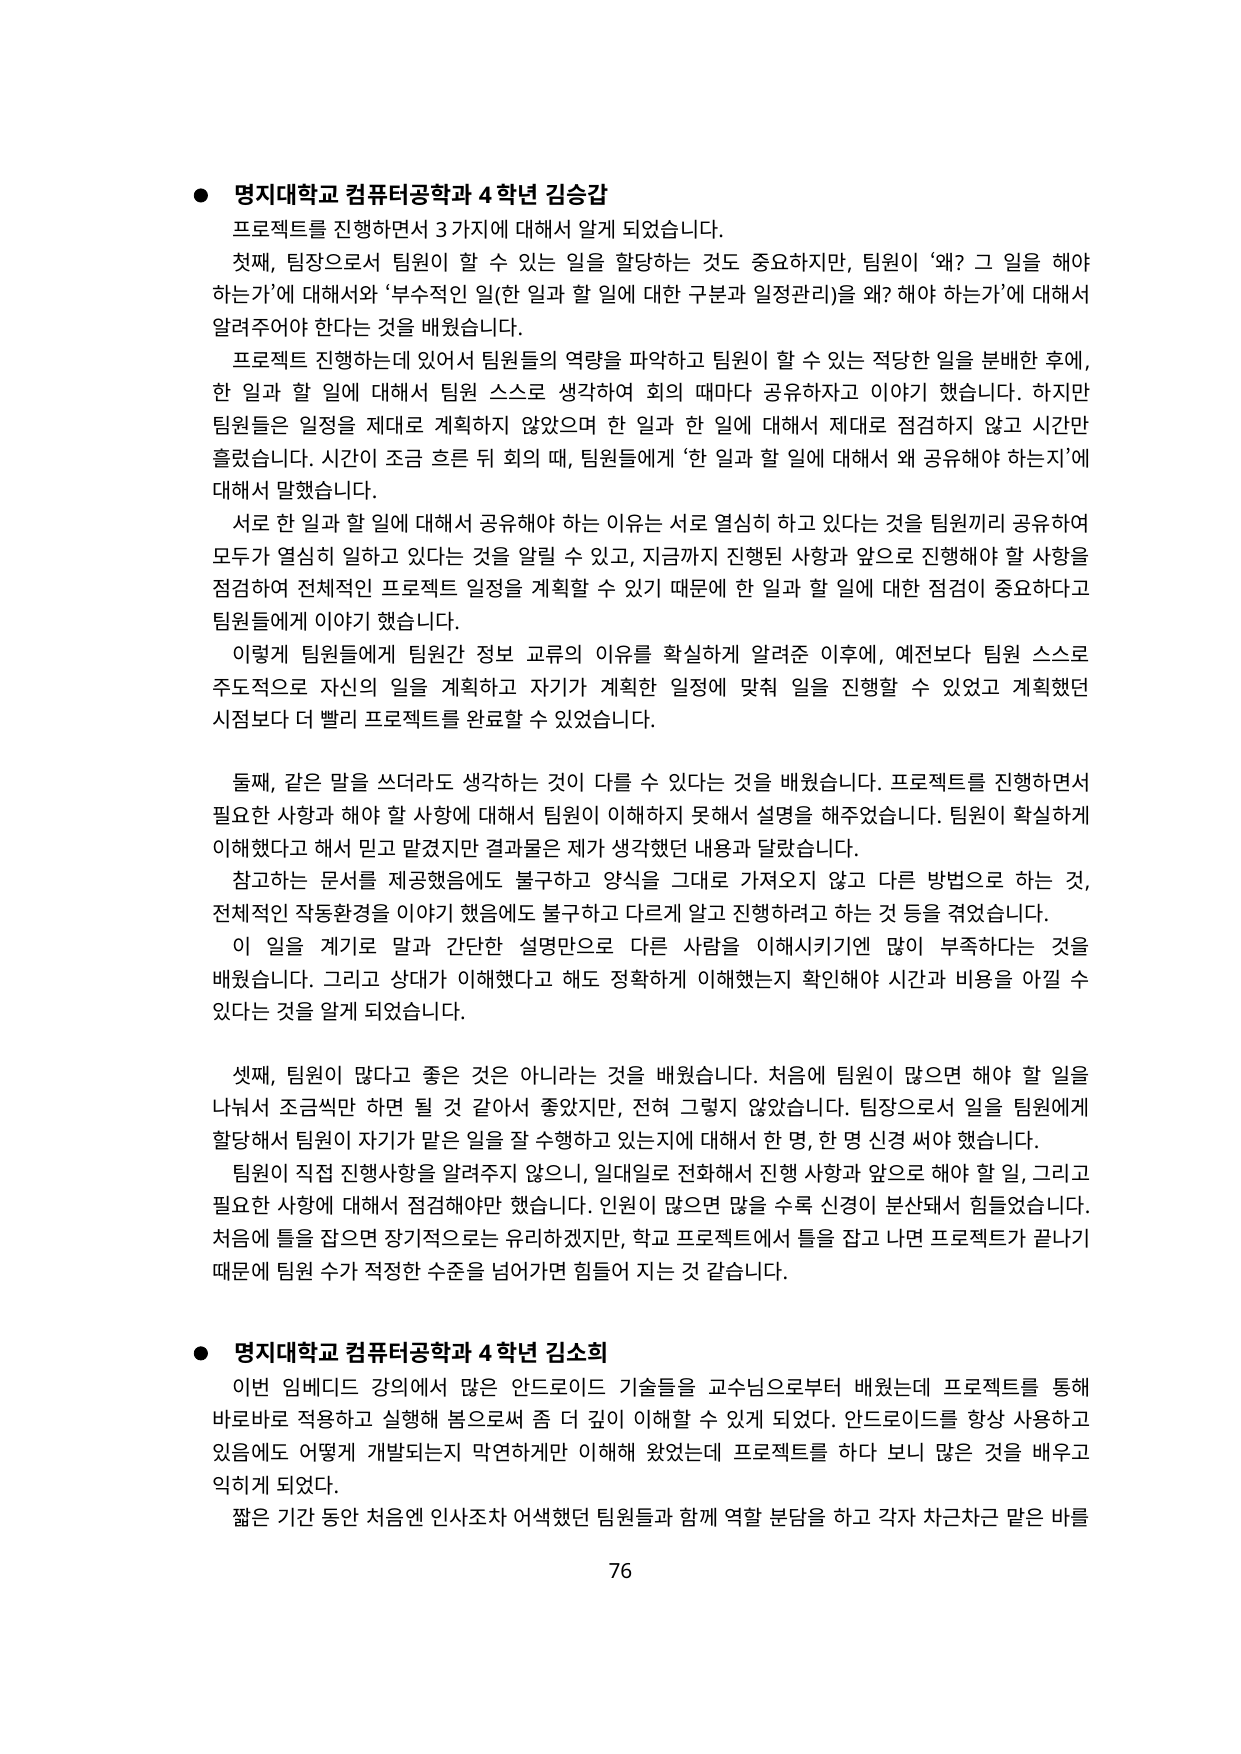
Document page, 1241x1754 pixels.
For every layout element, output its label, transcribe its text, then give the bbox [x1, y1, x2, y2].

text 프로젝트 진행하는데 있어서 팀원들의 역량을 파악하고 팀원이 할 수 있는 적당한 일을 분배한 후에, 한 일과 할 일에 대해서 팀원 스스로 생각하여 회의 때마다 공유하자고 이야기 했습니다. 하지만 팀원들은 일정을 제대로 계획하지 않았으며 한 일과 한 일에 대해서 제대로 점검하지 않고 시간만 흘렀습니다. 시간이 조금 흐른 뒤 회의 때, 팀원들에게 ‘한 일과 할 일에 대해서 왜 공유해야 하는지’에 대해서 말했습니다. [212, 344, 1090, 505]
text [212, 1502, 1090, 1532]
text 첫째, 팀장으로서 팀원이 할 수 있는 일을 할당하는 것도 중요하지만, 팀원이 ‘왜? 그 일을 해야 하는가’에 대해서와 ‘부수적인 일(한 일과 할 일에 대한 구분과 일정관리)을 왜? 해야 하는가’에 대해서 알려주어야 한다는 것을 배웠습니다. [212, 246, 1090, 342]
list 명지대학교 컴퓨터공학과 4학년 김소희 [192, 1335, 1090, 1368]
text 셋째, 팀원이 많다고 좋은 것은 아니라는 것을 배웠습니다. 처음에 팀원이 많으면 해야 할 일을 나눠서 조금씩만 하면 될 것 같아서 좋았지만, 전혀 그렇지 않았습니다. 팀장으로서 일을 팀원에게 할당해서 팀원이 자기가 맡은 일을 잘 수행하고 있는지에 대해서 한 명, 한 명 신경 써야 했습니다. [212, 1059, 1090, 1154]
text 둘째, 같은 말을 쓰더라도 생각하는 것이 다를 수 있다는 것을 배웠습니다. 프로젝트를 진행하면서 필요한 사항과 해야 할 사항에 대해서 팀원이 이해하지 못해서 설명을 해주었습니다. 팀원이 확실하게 이해했다고 해서 믿고 맡겼지만 결과물은 제가 생각했던 내용과 달랐습니다. [212, 767, 1090, 862]
text 프로젝트를 진행하면서 3가지에 대해서 알게 되었습니다. [212, 213, 1090, 243]
text 팀원이 직접 진행사항을 알려주지 않으니, 일대일로 전화해서 진행 사항과 앞으로 해야 할 일, 그리고 필요한 사항에 대해서 점검해야만 했습니다. 인원이 많으면 많을 수록 신경이 분산돼서 힘들었습니다. 처음에 틀을 잡으면 장기적으로는 유리하겠지만, 학교 프로젝트에서 틀을 잡고 나면 프로젝트가 끝나기 때문에 팀원 수가 적정한 수준을 넘어가면 힘들어 지는 것 같습니다. [212, 1157, 1090, 1285]
list 명지대학교 컴퓨터공학과 4학년 김승갑 [192, 177, 1090, 211]
text 서로 한 일과 할 일에 대해서 공유해야 하는 이유는 서로 열심히 하고 있다는 것을 팀원끼리 공유하여 모두가 열심히 일하고 있다는 것을 알릴 수 있고, 지금까지 진행된 사항과 앞으로 진행해야 할 사항을 점검하여 전체적인 프로젝트 일정을 계획할 수 있기 때문에 한 일과 할 일에 대한 점검이 중요하다고 팀원들에게 이야기 했습니다. [212, 507, 1090, 636]
text 이렇게 팀원들에게 팀원간 정보 교류의 이유를 확실하게 알려준 이후에, 예전보다 팀원 스스로 주도적으로 자신의 일을 계획하고 자기가 계획한 일정에 맞춰 일을 진행할 수 있었고 계획했던 시점보다 더 빨리 프로젝트를 완료할 수 있었습니다. [212, 638, 1090, 734]
text 이번 임베디드 강의에서 많은 안드로이드 기술들을 교수님으로부터 배웠는데 프로젝트를 통해 바로바로 적용하고 실행해 봄으로써 좀 더 깊이 이해할 수 있게 되었다. 안드로이드를 항상 사용하고 있음에도 어떻게 개발되는지 막연하게만 이해해 왔었는데 프로젝트를 하다 보니 많은 것을 배우고 익히게 되었다. [212, 1371, 1090, 1499]
text 참고하는 문서를 제공했음에도 불구하고 양식을 그대로 가져오지 않고 다른 방법으로 하는 것, 전체적인 작동환경을 이야기 했음에도 불구하고 다르게 알고 진행하려고 하는 것 등을 겪었습니다. [212, 865, 1090, 928]
text 이 일을 계기로 말과 간단한 설명만으로 다른 사람을 이해시키기엔 많이 부족하다는 것을 배웠습니다. 그리고 상대가 이해했다고 해도 정확하게 이해했는지 확인해야 시간과 비용을 아낄 수 있다는 것을 알게 되었습니다. [212, 930, 1090, 1026]
